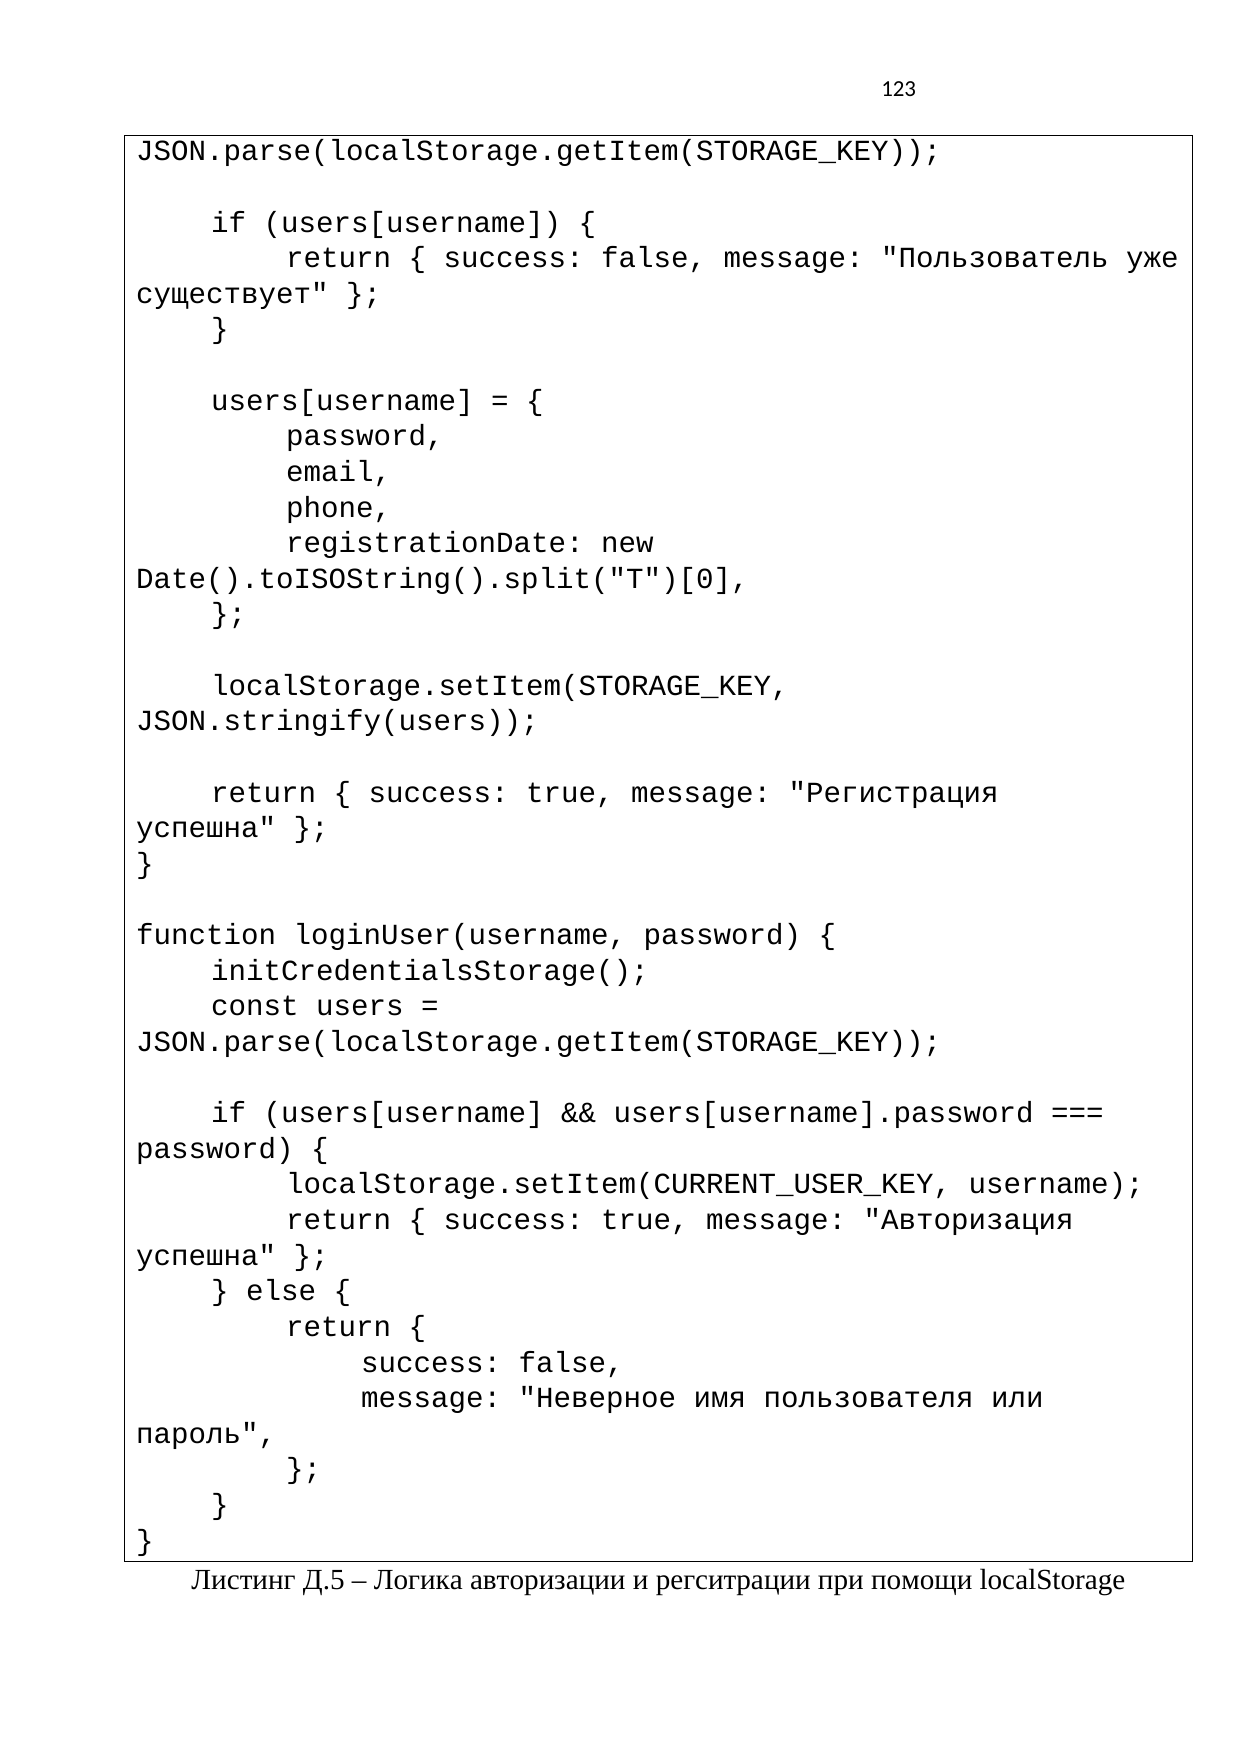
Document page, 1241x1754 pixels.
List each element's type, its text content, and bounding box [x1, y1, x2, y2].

text Листинг Д.5 – Логика авторизации и регситрации при помощи localStorage [136, 1562, 1181, 1596]
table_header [125, 136, 1192, 1561]
